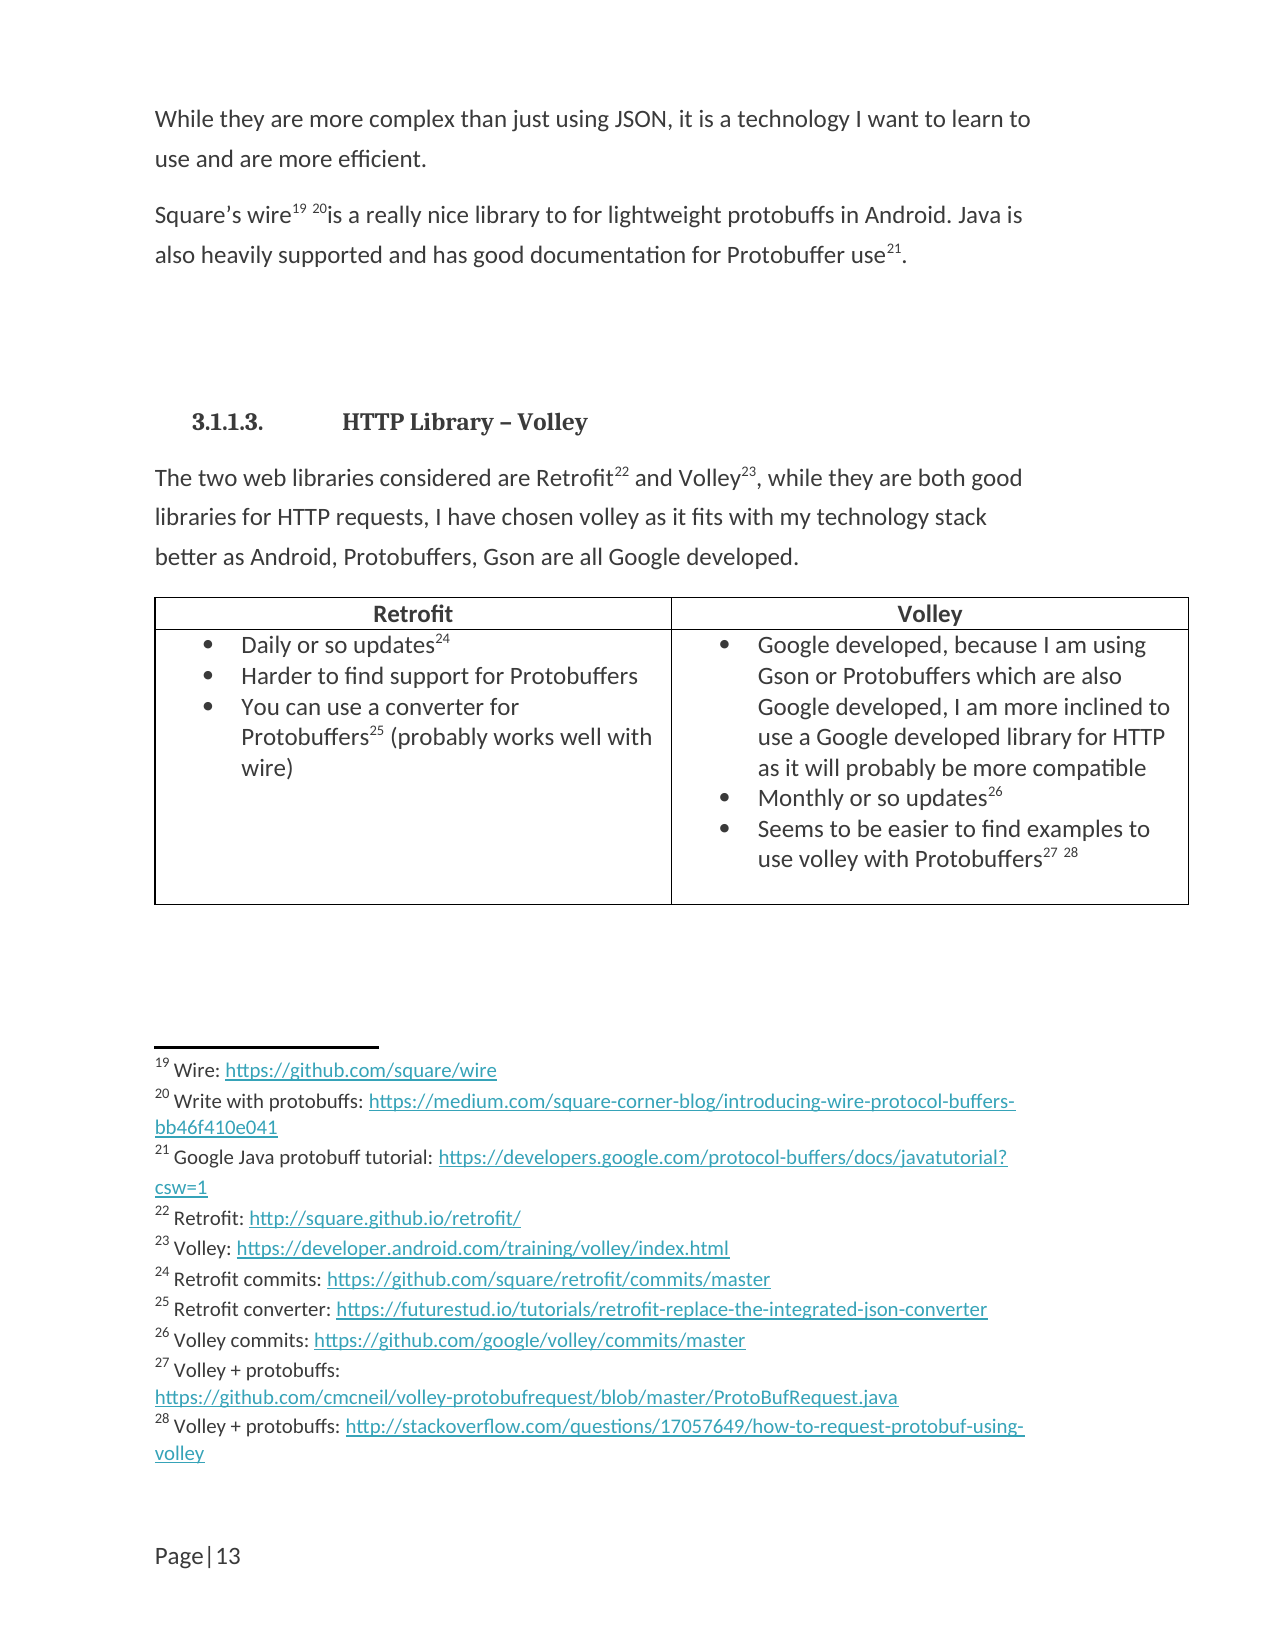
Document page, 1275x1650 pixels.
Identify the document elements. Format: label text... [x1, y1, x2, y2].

table_cell Daily or so updates Harder to find support for Protobuffers You can use a converter for Protobuffers (probably works well with wire) [156, 630, 671, 904]
subtitle HTTP Library – Volley [192, 408, 1048, 436]
text Square’s wire is a really nice library to for lightweight protobuffs in Android. Java is also heavily supported and has good documentation for Protobuffer use. [154, 199, 1048, 269]
text While they are more complex than just using JSON, it is a technology I want to learn to use and are more efficient. [154, 103, 1048, 174]
table_header Volley [672, 598, 1188, 629]
table_header Retrofit [156, 598, 671, 629]
table_cell Google developed, because I am using Gson or Protobuffers which are also Google developed, I am more inclined to use a Google developed library for HTTP as it will probably be more compatible Monthly or so updates Seems to be easier to find examples to use volley with Protobuffers [672, 630, 1188, 904]
text The two web libraries considered are Retrofit and Volley, while they are both good libraries for HTTP requests, I have chosen volley as it fits with my technology stack better as Android, Protobuffers, Gson are all Google developed. [154, 462, 1048, 571]
